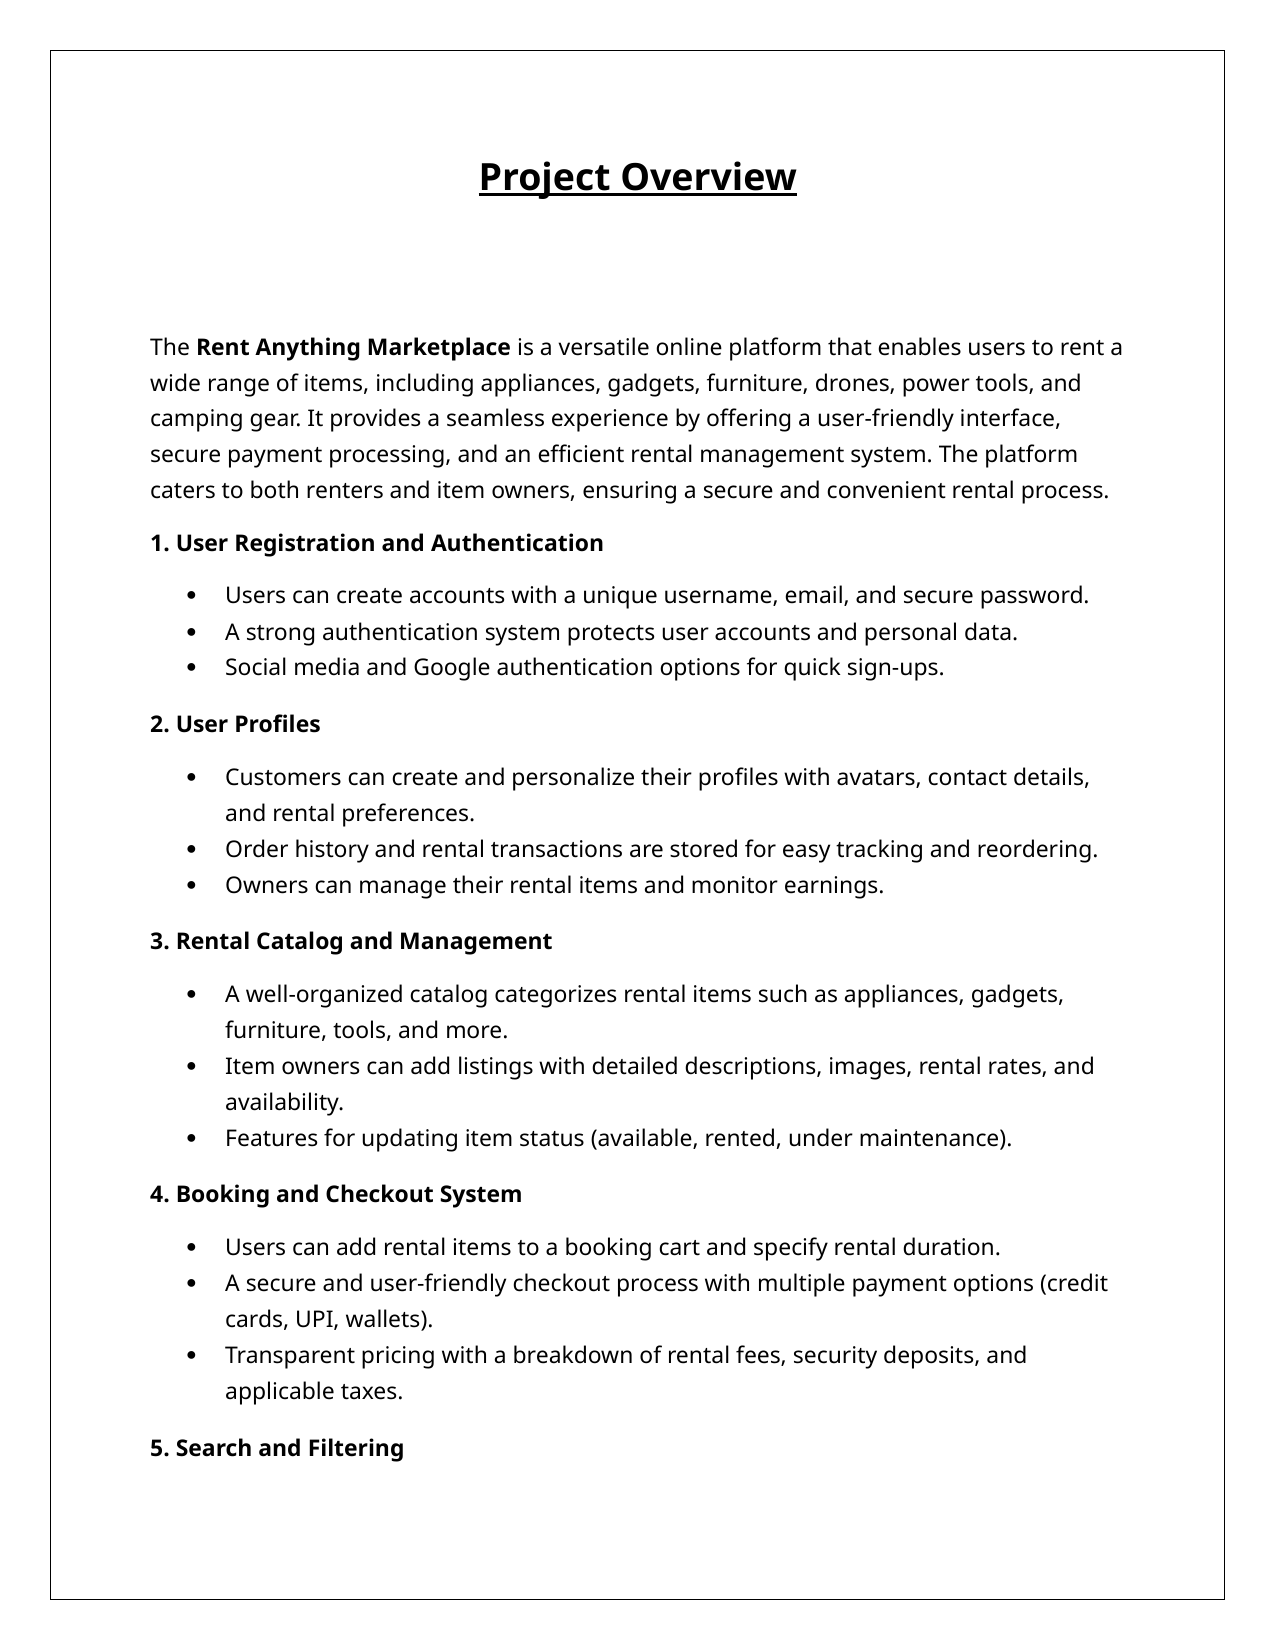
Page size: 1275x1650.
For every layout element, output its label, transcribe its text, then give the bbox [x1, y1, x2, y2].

text The Rent Anything Marketplace is a versatile online platform that enables users to rent a wide range of items, including appliances, gadgets, furniture, drones, power tools, and camping gear. It provides a seamless experience by offering a user-friendly interface, secure payment processing, and an efficient rental management system. The platform caters to both renters and item owners, ensuring a secure and convenient rental process. [150, 331, 1125, 506]
list Order history and rental transactions are stored for easy tracking and reordering. [187, 833, 1125, 864]
text 4. Booking and Checkout System [150, 1178, 1125, 1210]
text 3. Rental Catalog and Management [150, 925, 1125, 957]
list Users can create accounts with a unique username, email, and secure password. [187, 579, 1125, 611]
list Owners can manage their rental items and monitor earnings. [187, 868, 1125, 900]
list Social media and Google authentication options for quick sign-ups. [187, 651, 1125, 683]
list Customers can create and personalize their profiles with avatars, contact details, and rental preferences. [187, 761, 1125, 828]
text Project Overview [150, 150, 1125, 201]
text 5. Search and Filtering [150, 1432, 1125, 1463]
list Features for updating item status (available, rented, under maintenance). [187, 1122, 1125, 1153]
list Item owners can add listings with detailed descriptions, images, rental rates, and availability. [187, 1050, 1125, 1117]
text 2. User Profiles [150, 708, 1125, 739]
list Users can add rental items to a booking cart and specify rental duration. [187, 1231, 1125, 1262]
text 1. User Registration and Authentication [150, 527, 1125, 558]
list Transparent pricing with a breakdown of rental fees, security deposits, and applicable taxes. [187, 1339, 1125, 1406]
list A strong authentication system protects user accounts and personal data. [187, 615, 1125, 647]
list A secure and user-friendly checkout process with multiple payment options (credit cards, UPI, wallets). [187, 1267, 1125, 1334]
list A well-organized catalog categorizes rental items such as appliances, gadgets, furniture, tools, and more. [187, 978, 1125, 1045]
